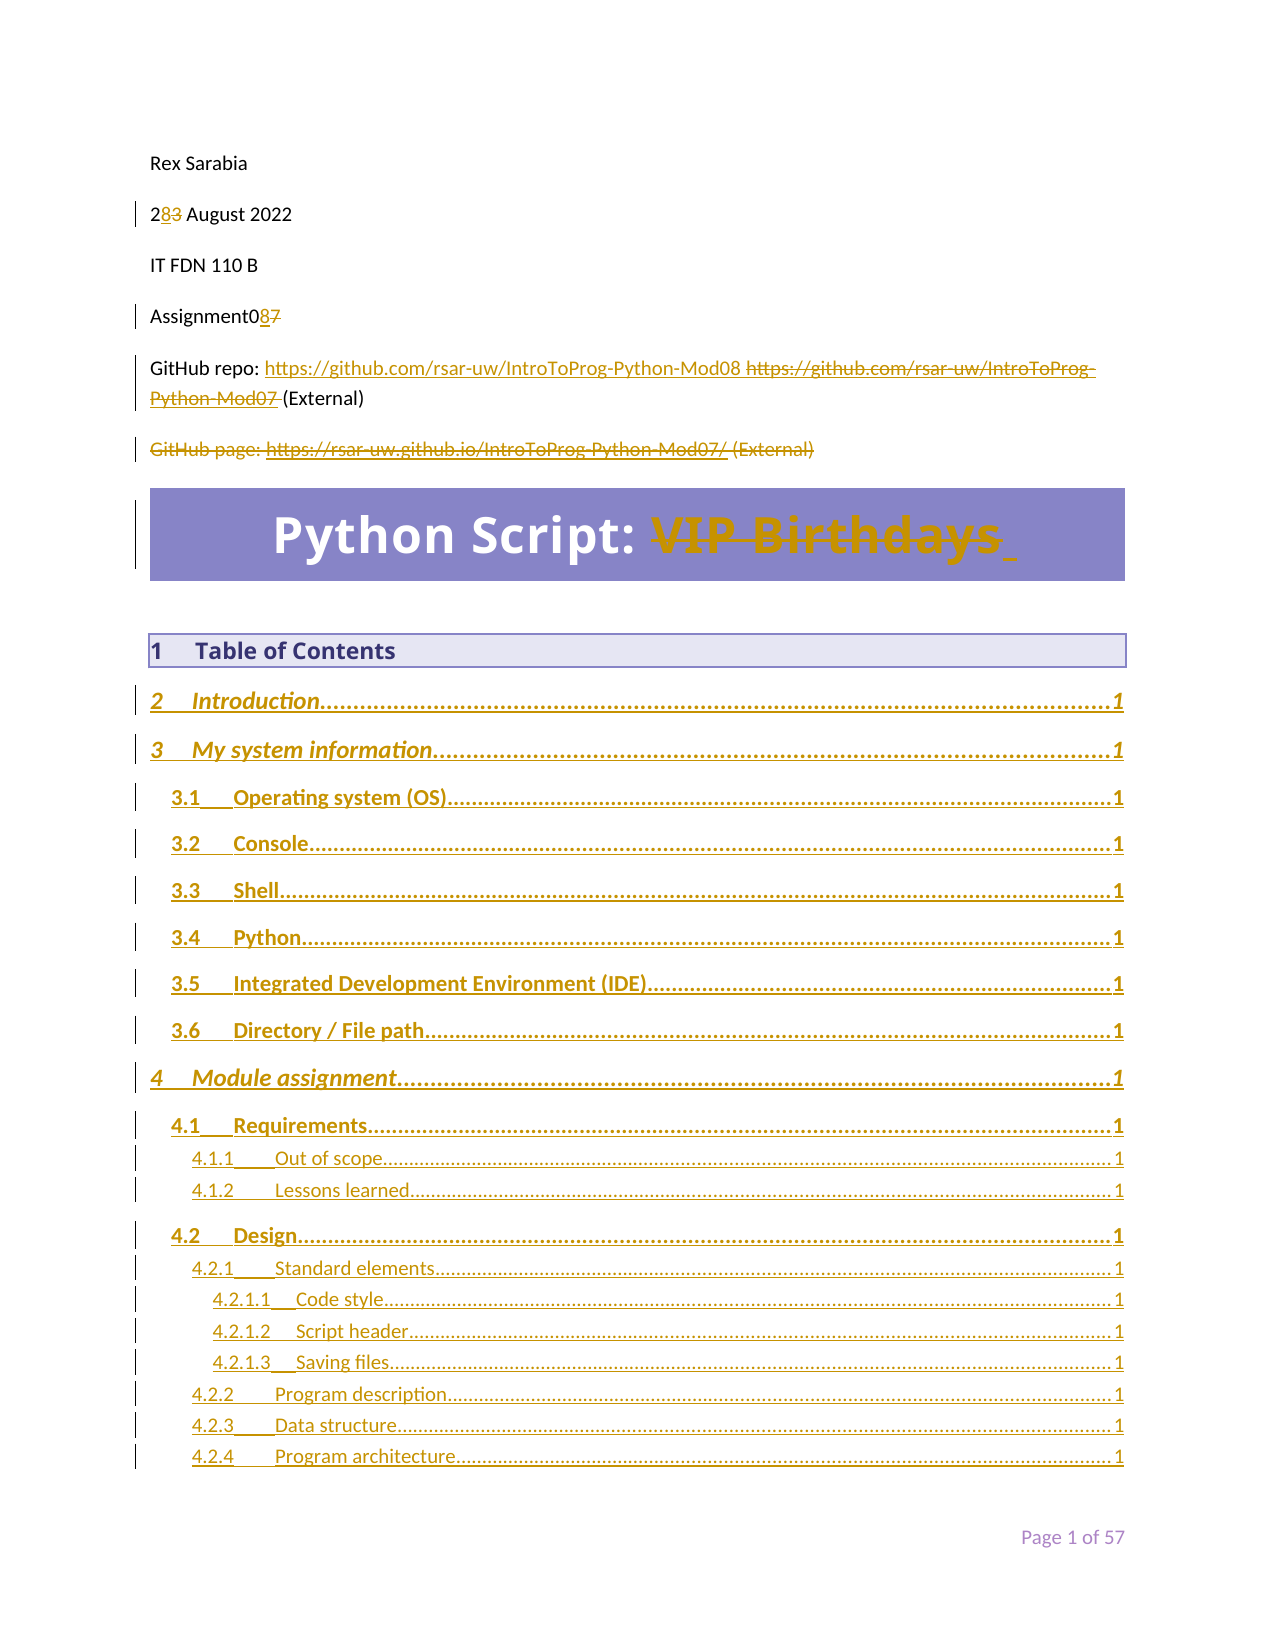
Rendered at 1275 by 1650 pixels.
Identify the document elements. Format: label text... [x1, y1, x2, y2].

text Assignment0 [150, 304, 1125, 329]
text GitHub repo: (External) [150, 355, 1125, 411]
text IT FDN 110 B [150, 252, 1125, 278]
text 2 August 2022 [150, 201, 1125, 227]
title Python Script: [150, 500, 1125, 568]
text Rex Sarabia [150, 150, 1125, 175]
